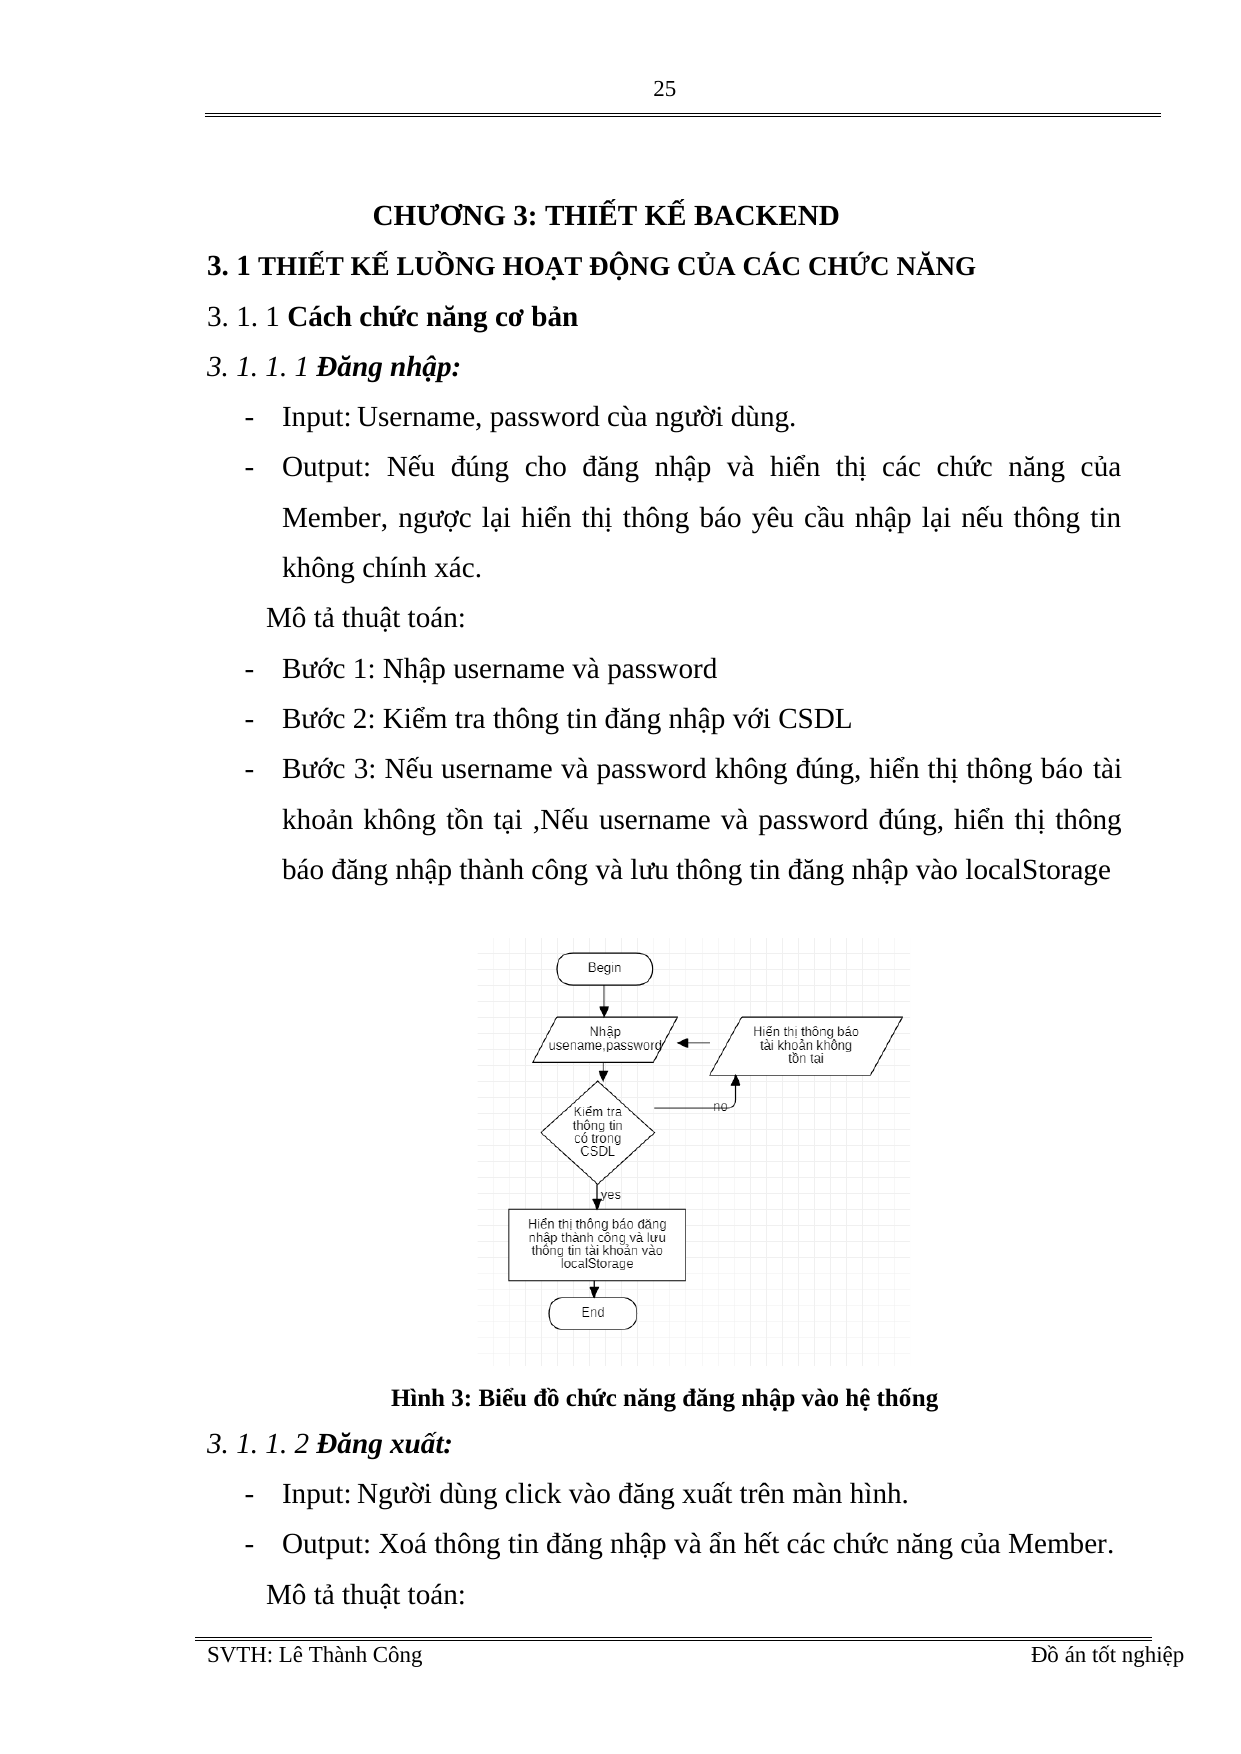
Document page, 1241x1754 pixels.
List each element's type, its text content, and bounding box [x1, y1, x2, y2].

picture [477, 938, 911, 1366]
list Output: Nếu đúng cho đăng nhập và hiển thị các chức năng của Member, ngược lại hiển thị thông báo yêu cầu nhập lại nếu thông tin không chính xác. [244, 449, 1122, 584]
subtitle Cách chức năng cơ bản [207, 299, 1122, 332]
list Input: Username, password cùa người dùng. [244, 399, 1122, 433]
list Bước 3: Nếu username và password không đúng, hiển thị thông báo tài khoản không tồn tại ,Nếu username và password đúng, hiển thị thông báo đăng nhập thành công và lưu thông tin đăng nhập vào localStorage [244, 751, 1122, 886]
subtitle THIẾT KẾ BACKEND [207, 198, 1006, 232]
list Bước 2: Kiểm tra thông tin đăng nhập với CSDL [244, 701, 1122, 735]
text Mô tả thuật toán: [207, 1577, 1122, 1610]
text Mô tả thuật toán: [207, 601, 1122, 634]
list Bước 1: Nhập username và password [244, 651, 1122, 684]
subtitle Đăng xuất: [207, 1426, 1122, 1459]
list Input: Người dùng click vào đăng xuất trên màn hình. [244, 1476, 1122, 1510]
subtitle Đăng nhập: [207, 349, 1122, 382]
subtitle Thiết kế luồng hoạt động của các chức năng [207, 248, 1122, 282]
list Output: Xoá thông tin đăng nhập và ẩn hết các chức năng của Member. [244, 1526, 1122, 1560]
